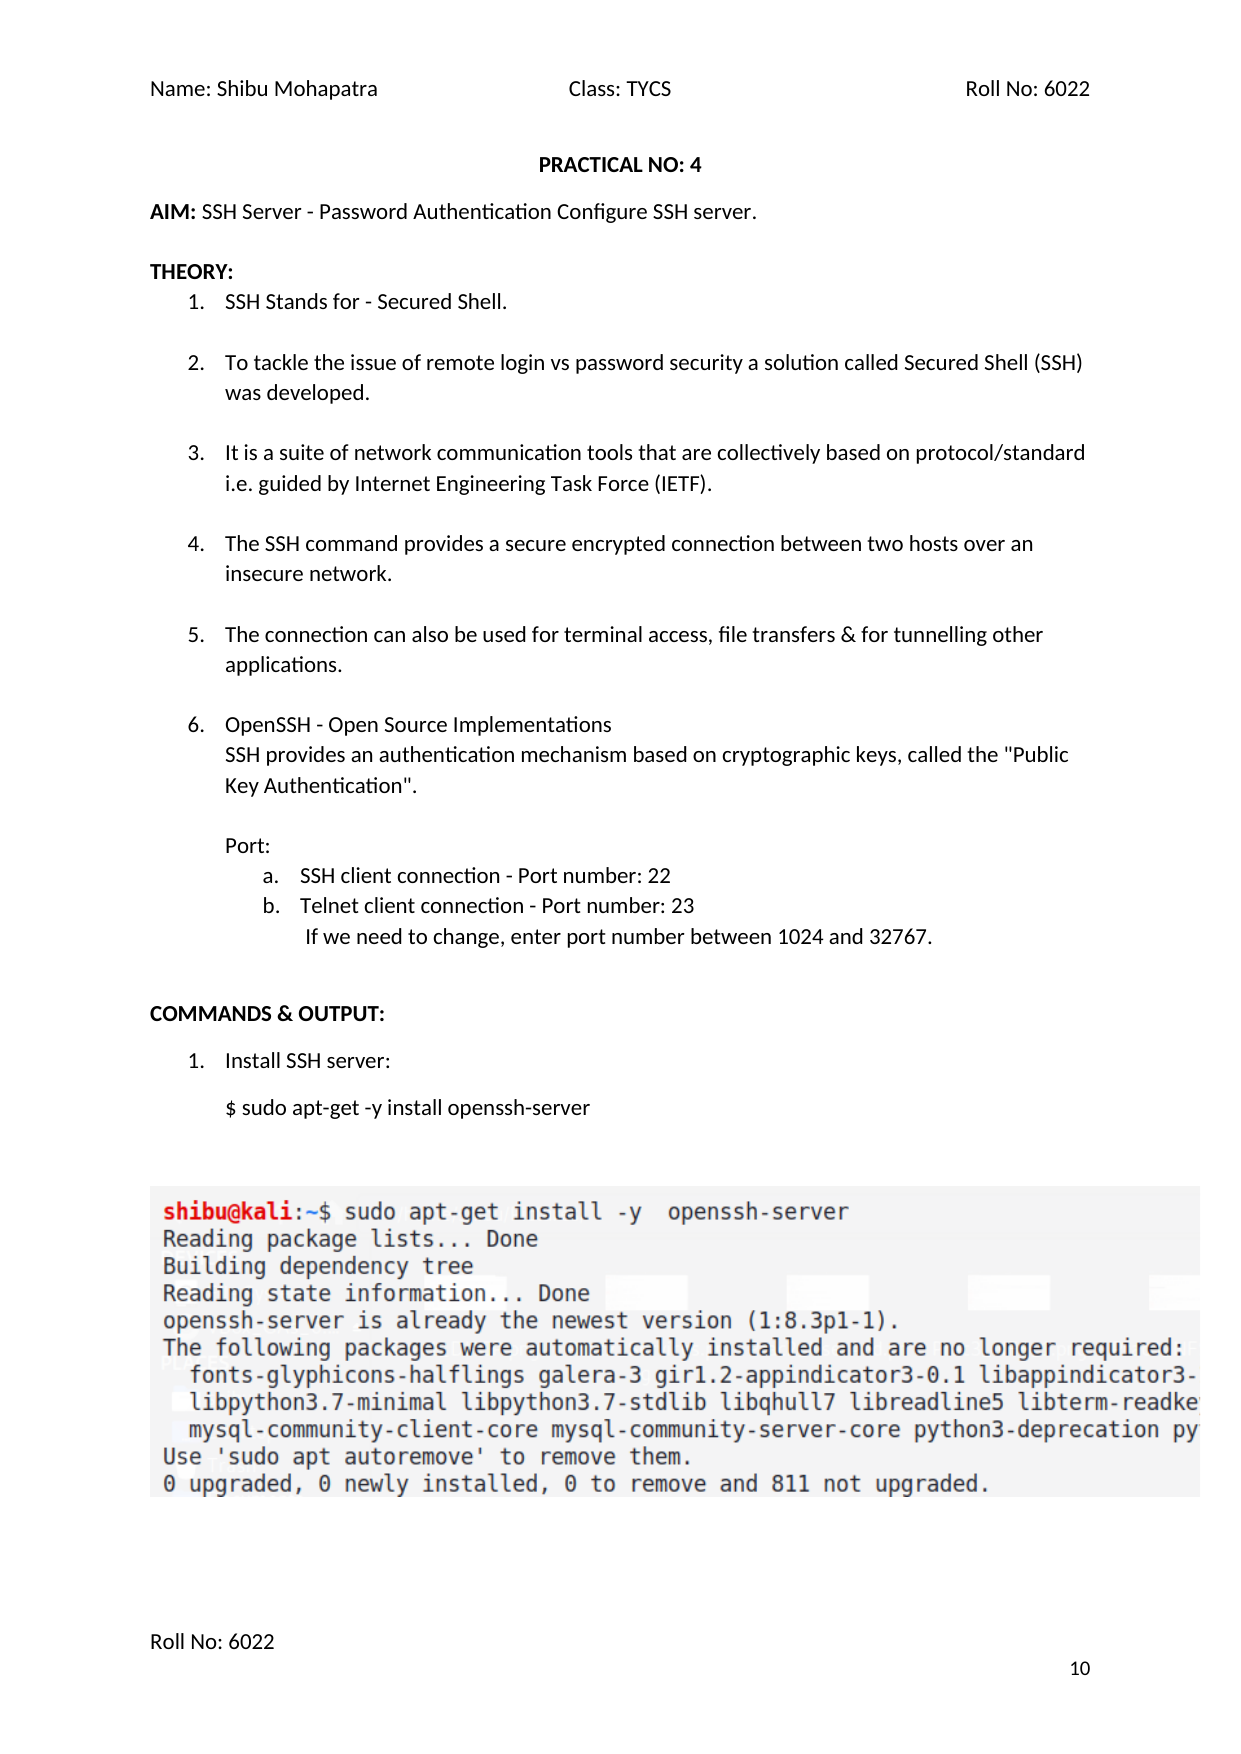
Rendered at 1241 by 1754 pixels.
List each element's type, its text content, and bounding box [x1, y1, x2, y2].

text $ sudo apt-get -y install openssh-server [150, 1093, 1090, 1121]
text If we need to change, enter port number between 1024 and 32767. [225, 922, 1090, 950]
list Install SSH server: [187, 1046, 1090, 1074]
text SSH provides an authentication mechanism based on cryptographic keys, called the "Public Key Authentication". [225, 741, 1090, 799]
text PRACTICAL NO: 4 [150, 150, 1090, 178]
list OpenSSH - Open Source Implementations [187, 710, 1090, 738]
picture [150, 1186, 1201, 1497]
list SSH client connection - Port number: 22 [262, 861, 1090, 889]
list The connection can also be used for terminal access, file transfers & for tunnelling other applications. [187, 620, 1090, 678]
list The SSH command provides a secure encrypted connection between two hosts over an insecure network. [187, 529, 1090, 587]
list SSH Stands for - Secured Shell. [187, 287, 1090, 316]
list Telnet client connection - Port number: 23 [262, 892, 1090, 920]
text THEORY: [150, 257, 1090, 285]
text Port: [150, 831, 1090, 859]
list To tackle the issue of remote login vs password security a solution called Secured Shell (SSH) was developed. [187, 348, 1090, 406]
text AIM: SSH Server - Password Authentication Configure SSH server. [150, 197, 1090, 225]
text COMMANDS & OUTPUT: [150, 999, 1090, 1027]
list It is a suite of network communication tools that are collectively based on protocol/standard i.e. guided by Internet Engineering Task Force (IETF). [187, 438, 1090, 497]
